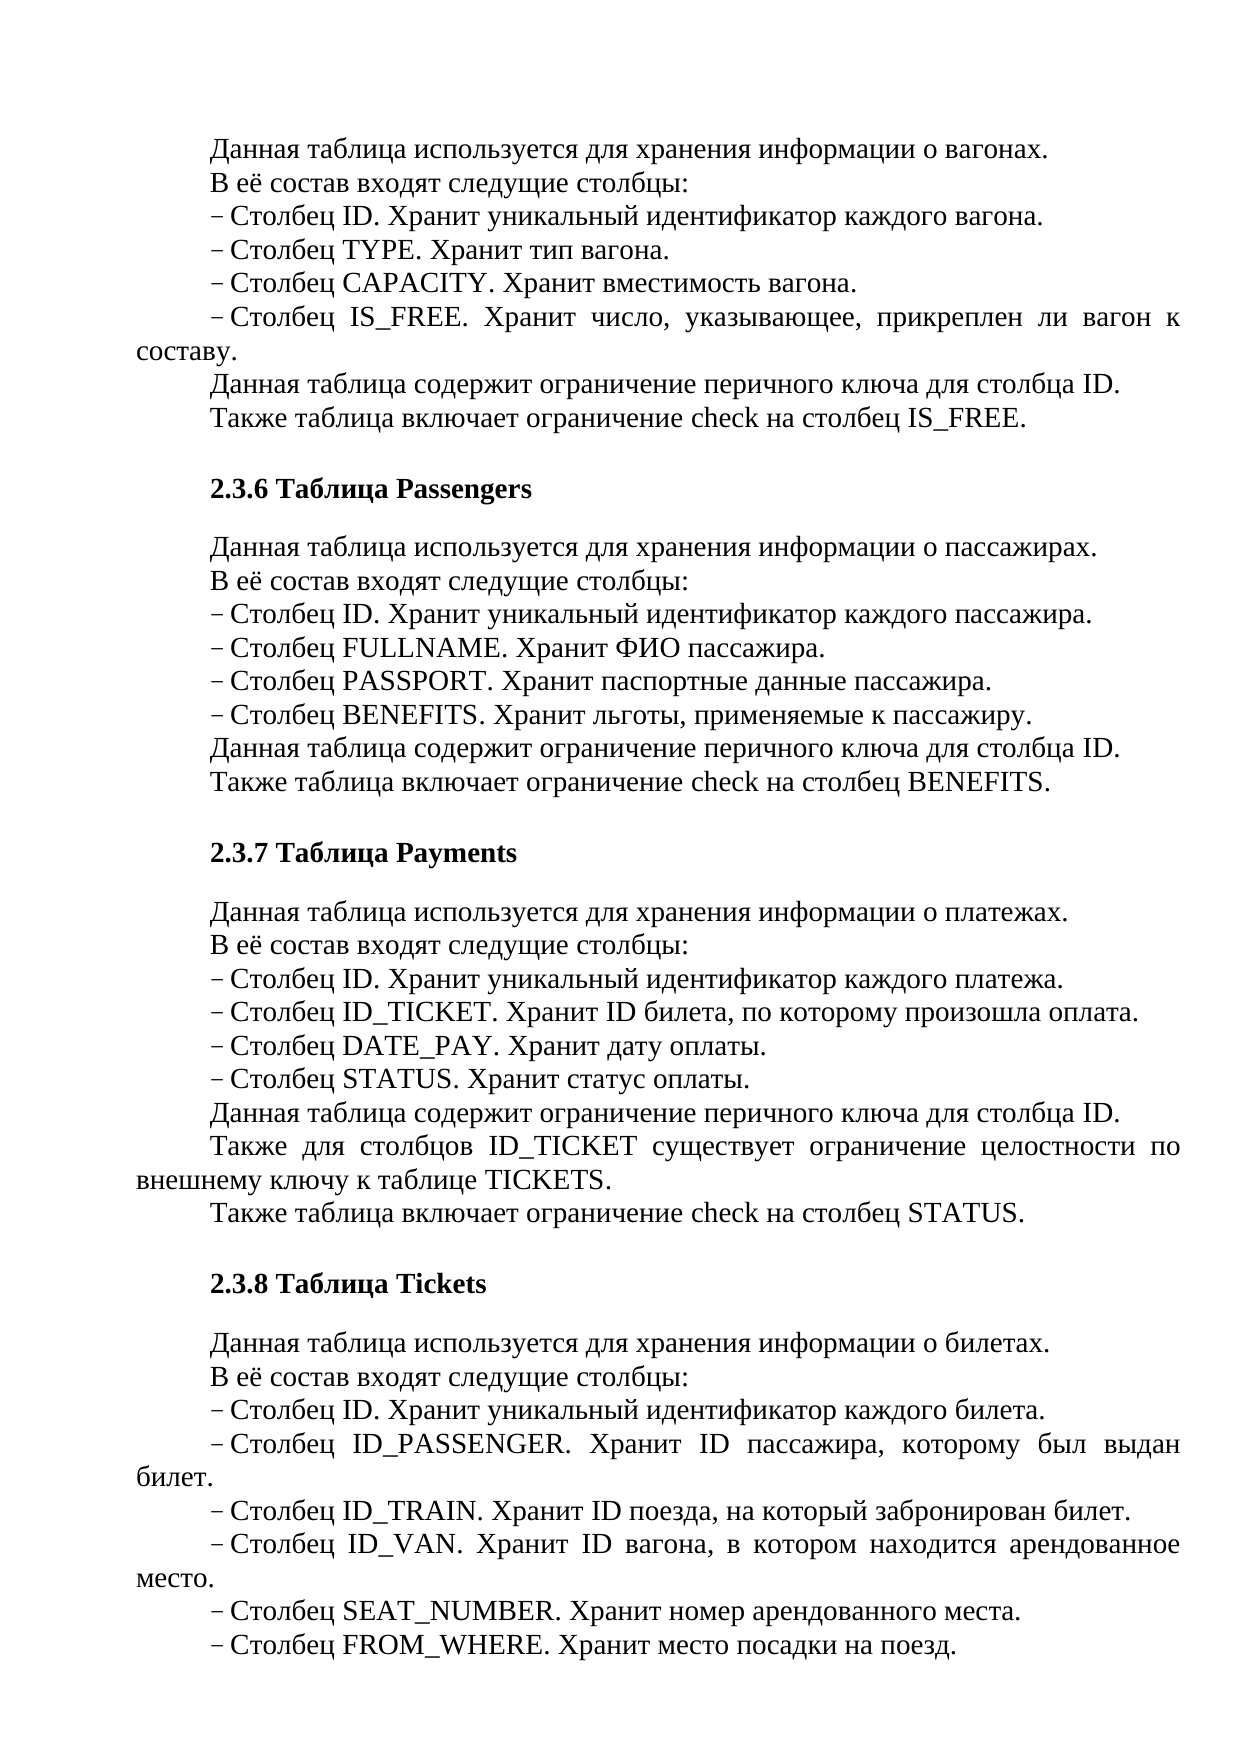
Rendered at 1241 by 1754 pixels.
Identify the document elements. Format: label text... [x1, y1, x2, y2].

text Cтолбец PASSPORT. Хранит паспортные данные пассажира. [136, 663, 1181, 697]
text Данная таблица содержит ограничение перичного ключа для столбца ID. [136, 731, 1181, 764]
text Столбец IS_FREE. Хранит число, указывающее, прикреплен ли вагон к составу. [136, 299, 1181, 366]
text Данная таблица содержит ограничение перичного ключа для столбца ID. [136, 366, 1181, 400]
text Данная таблица используется для хранения информации о платежах. [136, 894, 1181, 927]
text Также для столбцов ID_TICKET существует ограничение целостности по внешнему ключу к таблице TICKETS. [136, 1128, 1181, 1196]
text Cтолбец ID_VAN. Хранит ID вагона, в котором находится арендованное место. [136, 1526, 1181, 1593]
text Данная таблица содержит ограничение перичного ключа для столбца ID. [136, 1095, 1181, 1128]
text Данная таблица используется для хранения информации о билетах. [136, 1325, 1181, 1359]
text 2.3.8 Таблица Tickets [136, 1267, 1181, 1300]
text Столбец ID. Хранит уникальный идентификатор каждого платежа. [136, 961, 1181, 994]
text Столбец ID. Хранит уникальный идентификатор каждого вагона. [136, 198, 1181, 232]
text Также таблица включает ограничение check на столбец BENEFITS. [136, 764, 1181, 798]
text Также таблица включает ограничение check на столбец IS_FREE. [136, 400, 1181, 433]
text Столбец ID. Хранит уникальный идентификатор каждого билета. [136, 1392, 1181, 1426]
text Также таблица включает ограничение check на столбец STATUS. [136, 1196, 1181, 1229]
text 2.3.6 Таблица Passengers [136, 471, 1181, 504]
text Cтолбец DATE_PAY. Хранит дату оплаты. [136, 1028, 1181, 1061]
text Cтолбец FULLNAME. Хранит ФИО пассажира. [136, 630, 1181, 663]
text Cтолбец ID_PASSENGER. Хранит ID пассажира, которому был выдан билет. [136, 1426, 1181, 1493]
text Данная таблица используется для хранения информации о вагонах. [136, 131, 1181, 165]
text Столбец ID. Хранит уникальный идентификатор каждого пассажира. [136, 596, 1181, 630]
text В её состав входят следущие столбцы: [136, 1359, 1181, 1392]
text В её состав входят следущие столбцы: [136, 165, 1181, 198]
text 2.3.7 Таблица Payments [136, 835, 1181, 869]
text В её состав входят следущие столбцы: [136, 927, 1181, 961]
text Cтолбец SEAT_NUMBER. Хранит номер арендованного места. [136, 1593, 1181, 1627]
text Cтолбец BENEFITS. Хранит льготы, применяемые к пассажиру. [136, 697, 1181, 731]
text Cтолбец CAPACITY. Хранит вместимость вагона. [136, 266, 1181, 299]
text Данная таблица используется для хранения информации о пассажирах. [136, 529, 1181, 563]
text Cтолбец FROM_WHERE. Хранит место посадки на поезд. [136, 1627, 1181, 1661]
text Cтолбец ID_TRAIN. Хранит ID поезда, на который забронирован билет. [136, 1493, 1181, 1526]
text Cтолбец ID_TICKET. Хранит ID билета, по которому произошла оплата. [136, 994, 1181, 1028]
text В её состав входят следущие столбцы: [136, 563, 1181, 596]
text Cтолбец TYPE. Хранит тип вагона. [136, 232, 1181, 266]
text Cтолбец STATUS. Хранит статус оплаты. [136, 1061, 1181, 1095]
